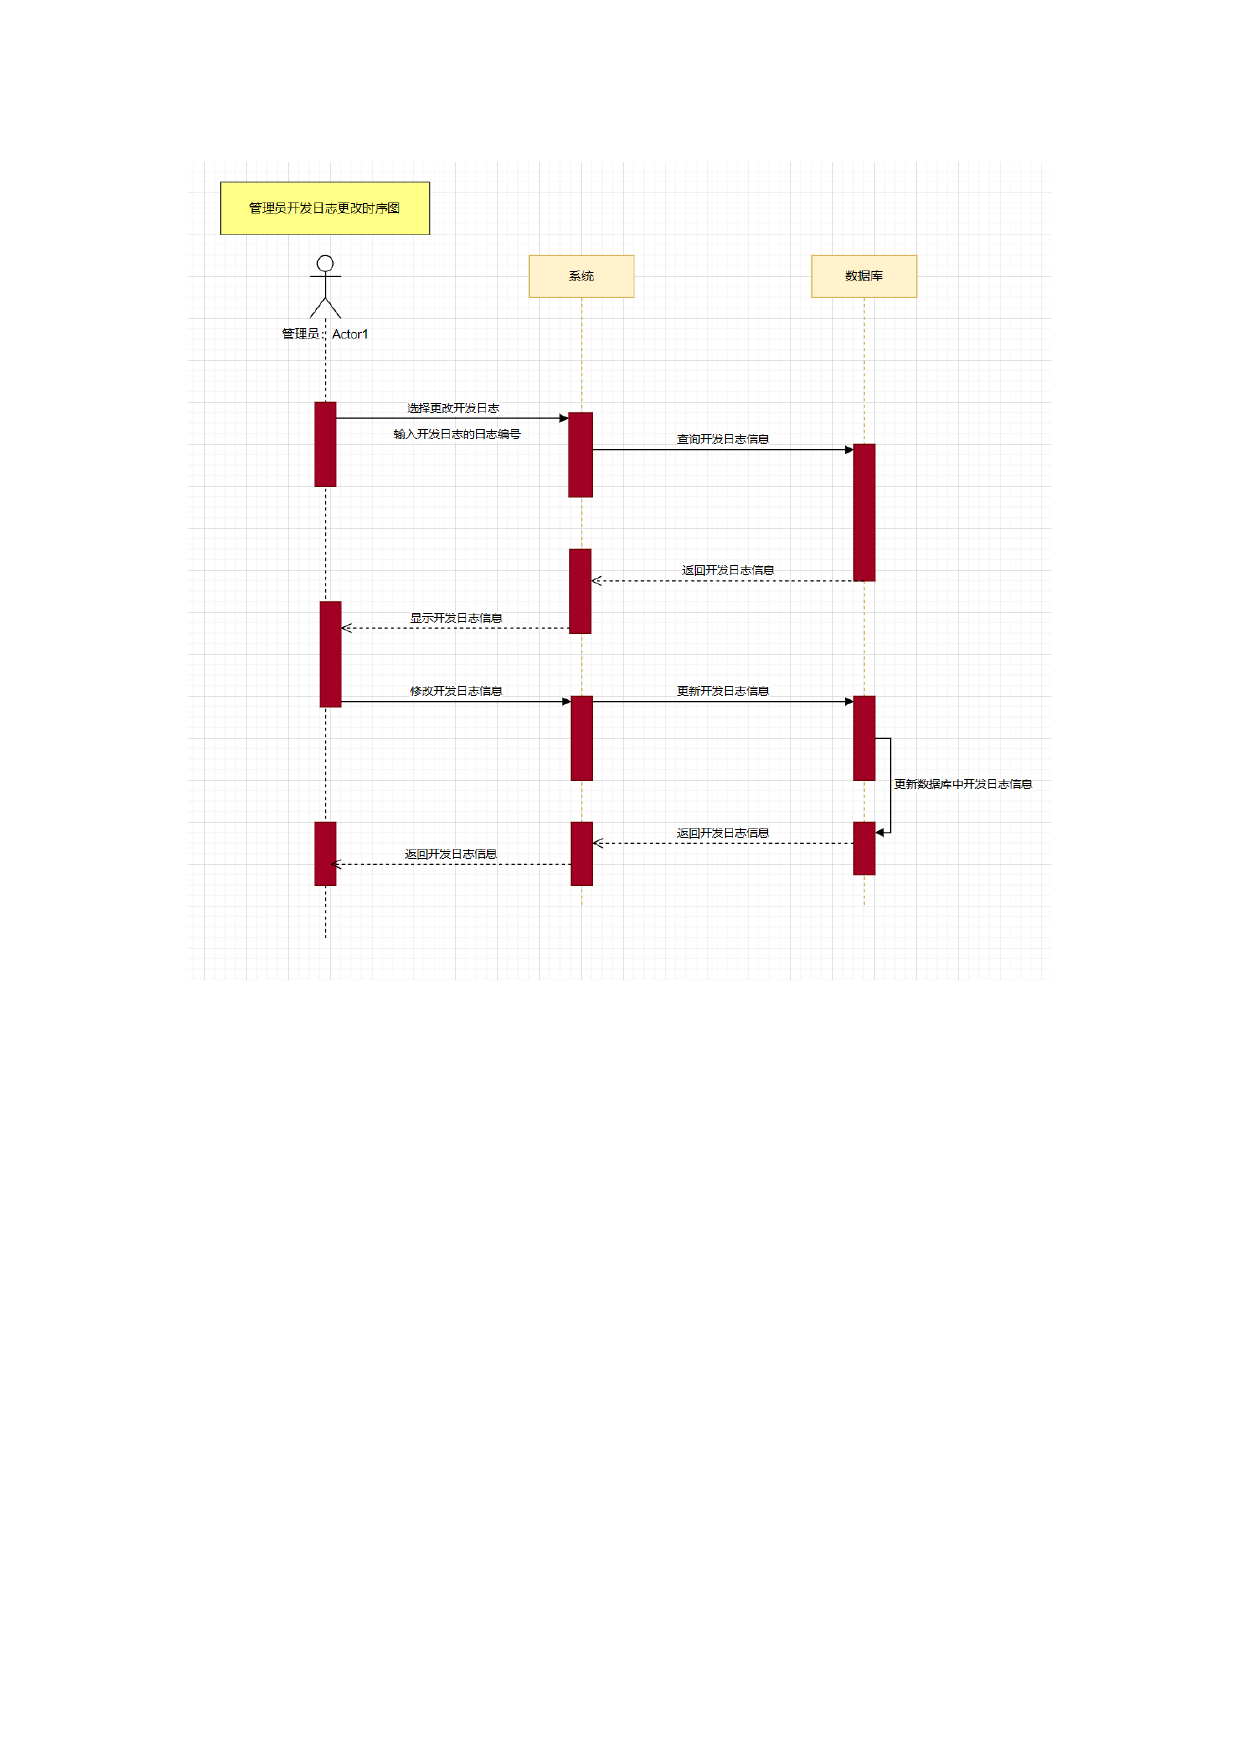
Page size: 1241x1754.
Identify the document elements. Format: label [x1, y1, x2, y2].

picture [187, 162, 1052, 980]
